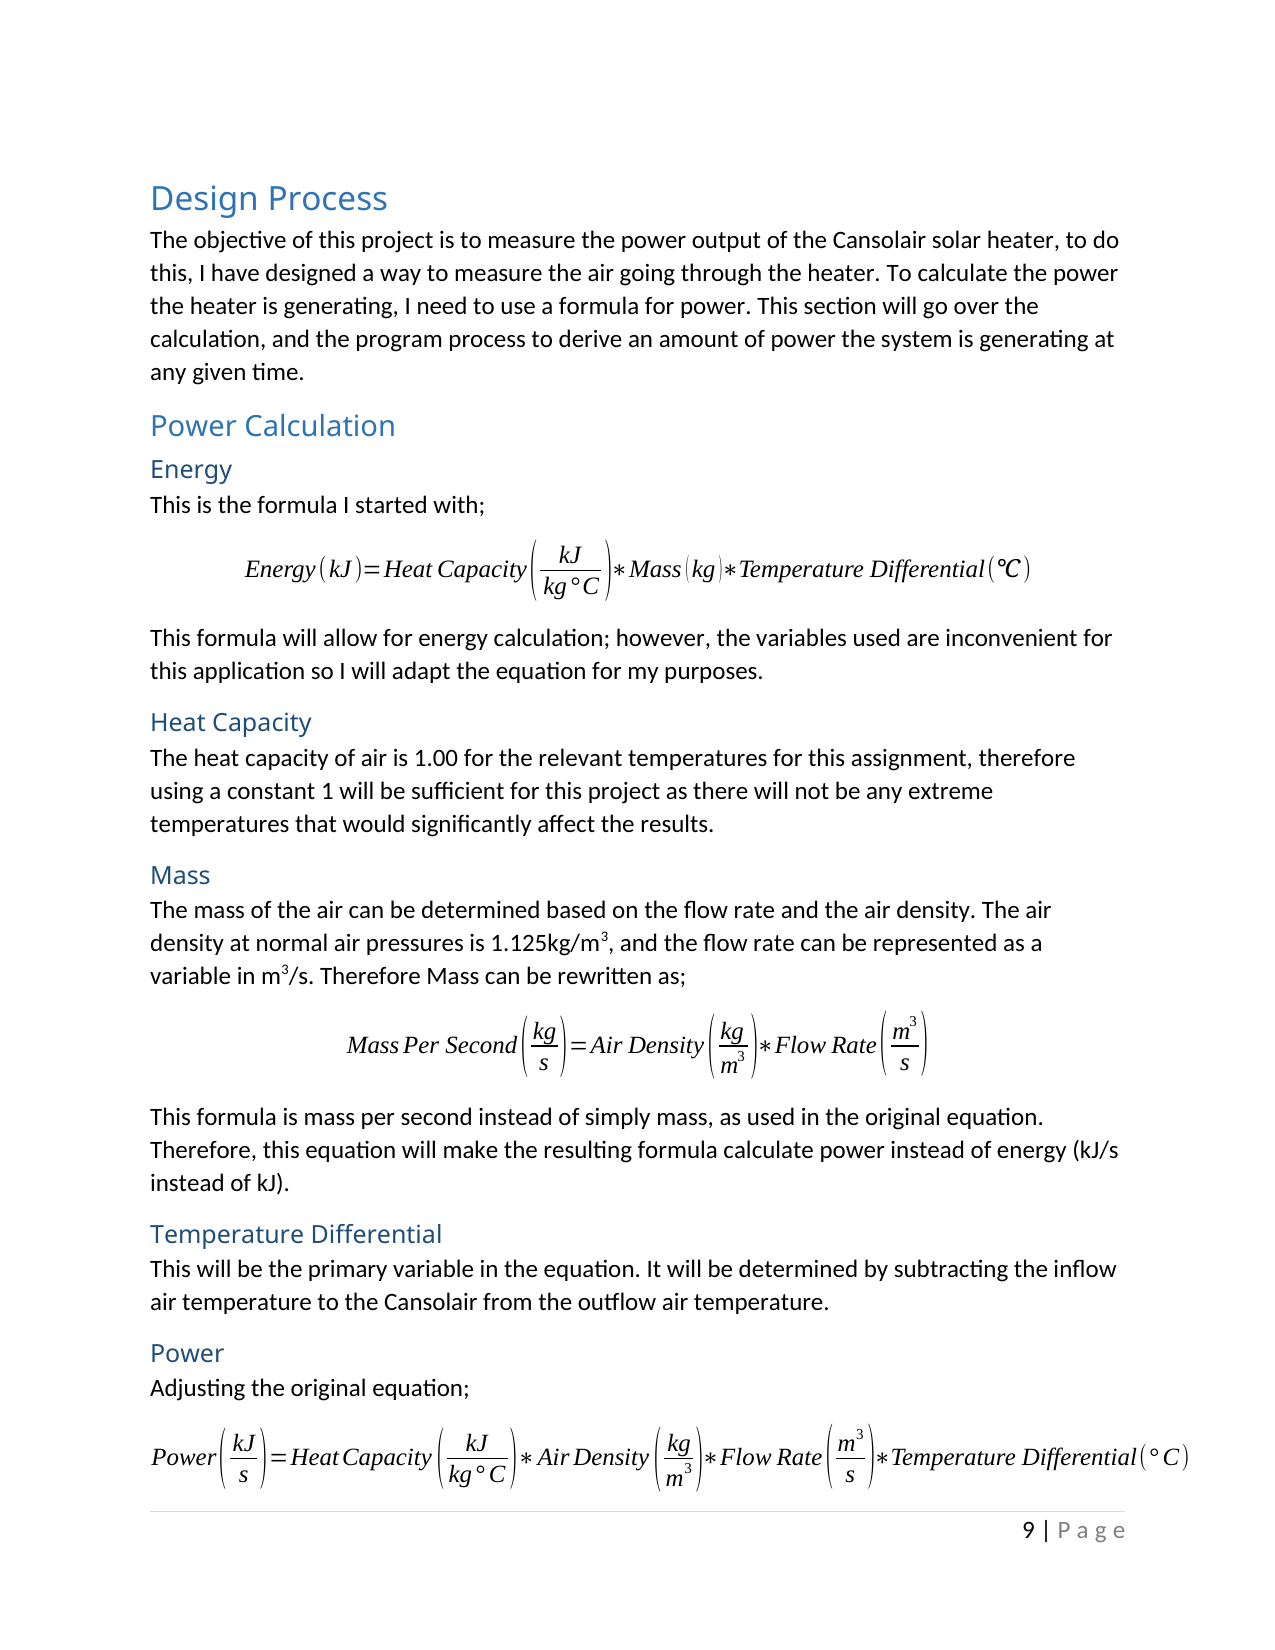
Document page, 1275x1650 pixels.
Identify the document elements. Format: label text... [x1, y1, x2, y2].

text The heat capacity of air is 1.00 for the relevant temperatures for this assignment, therefore using a constant 1 will be sufficient for this project as there will not be any extreme temperatures that would significantly affect the results. [150, 742, 1125, 838]
text The mass of the air can be determined based on the flow rate and the air density. The air density at normal air pressures is 1.125kg/m3, and the flow rate can be represented as a variable in m3/s. Therefore Mass can be rewritten as; [150, 894, 1125, 990]
subtitle Heat Capacity [150, 705, 1125, 739]
subtitle Design Process [150, 175, 1125, 220]
text Adjusting the original equation; [150, 1372, 1125, 1403]
text The objective of this project is to measure the power output of the Cansolair solar heater, to do this, I have designed a way to measure the air going through the heater. To calculate the power the heater is generating, I need to use a formula for power. This section will go over the calculation, and the program process to derive an amount of power the system is generating at any given time. [150, 224, 1125, 386]
subtitle Temperature Differential [150, 1216, 1125, 1250]
text This formula is mass per second instead of simply mass, as used in the original equation. Therefore, this equation will make the resulting formula calculate power instead of energy (kJ/s instead of kJ). [150, 1101, 1125, 1197]
subtitle Mass [150, 857, 1125, 891]
text This is the formula I started with; [150, 489, 1125, 519]
subtitle Power [150, 1336, 1125, 1370]
text This formula will allow for energy calculation; however, the variables used are inconvenient for this application so I will adapt the equation for my purposes. [150, 623, 1125, 686]
text This will be the primary variable in the equation. It will be determined by subtracting the inflow air temperature to the Cansolair from the outflow air temperature. [150, 1253, 1125, 1317]
subtitle Energy [150, 452, 1125, 486]
subtitle Power Calculation [150, 405, 1125, 445]
